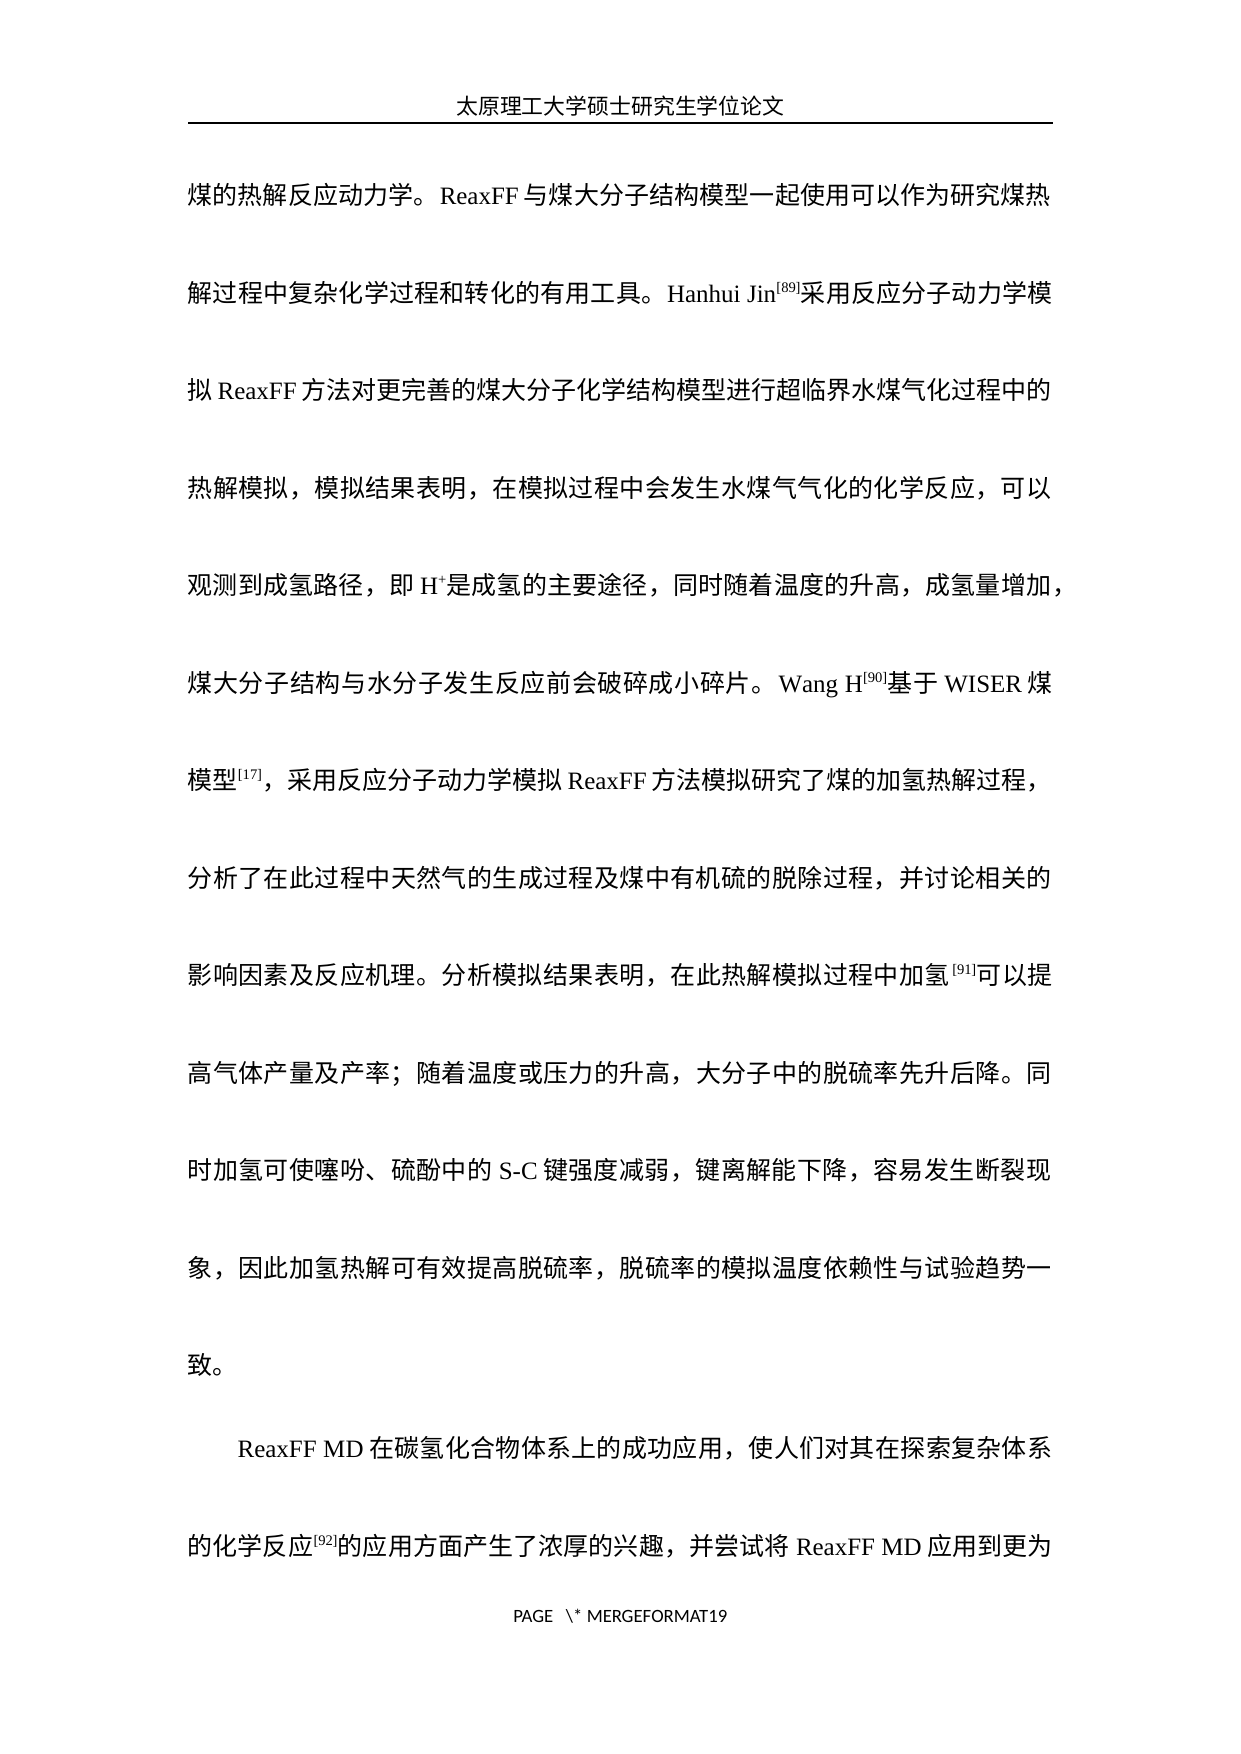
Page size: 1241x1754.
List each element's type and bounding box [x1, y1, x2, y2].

text [187, 1414, 1053, 1577]
text [187, 161, 1053, 1396]
